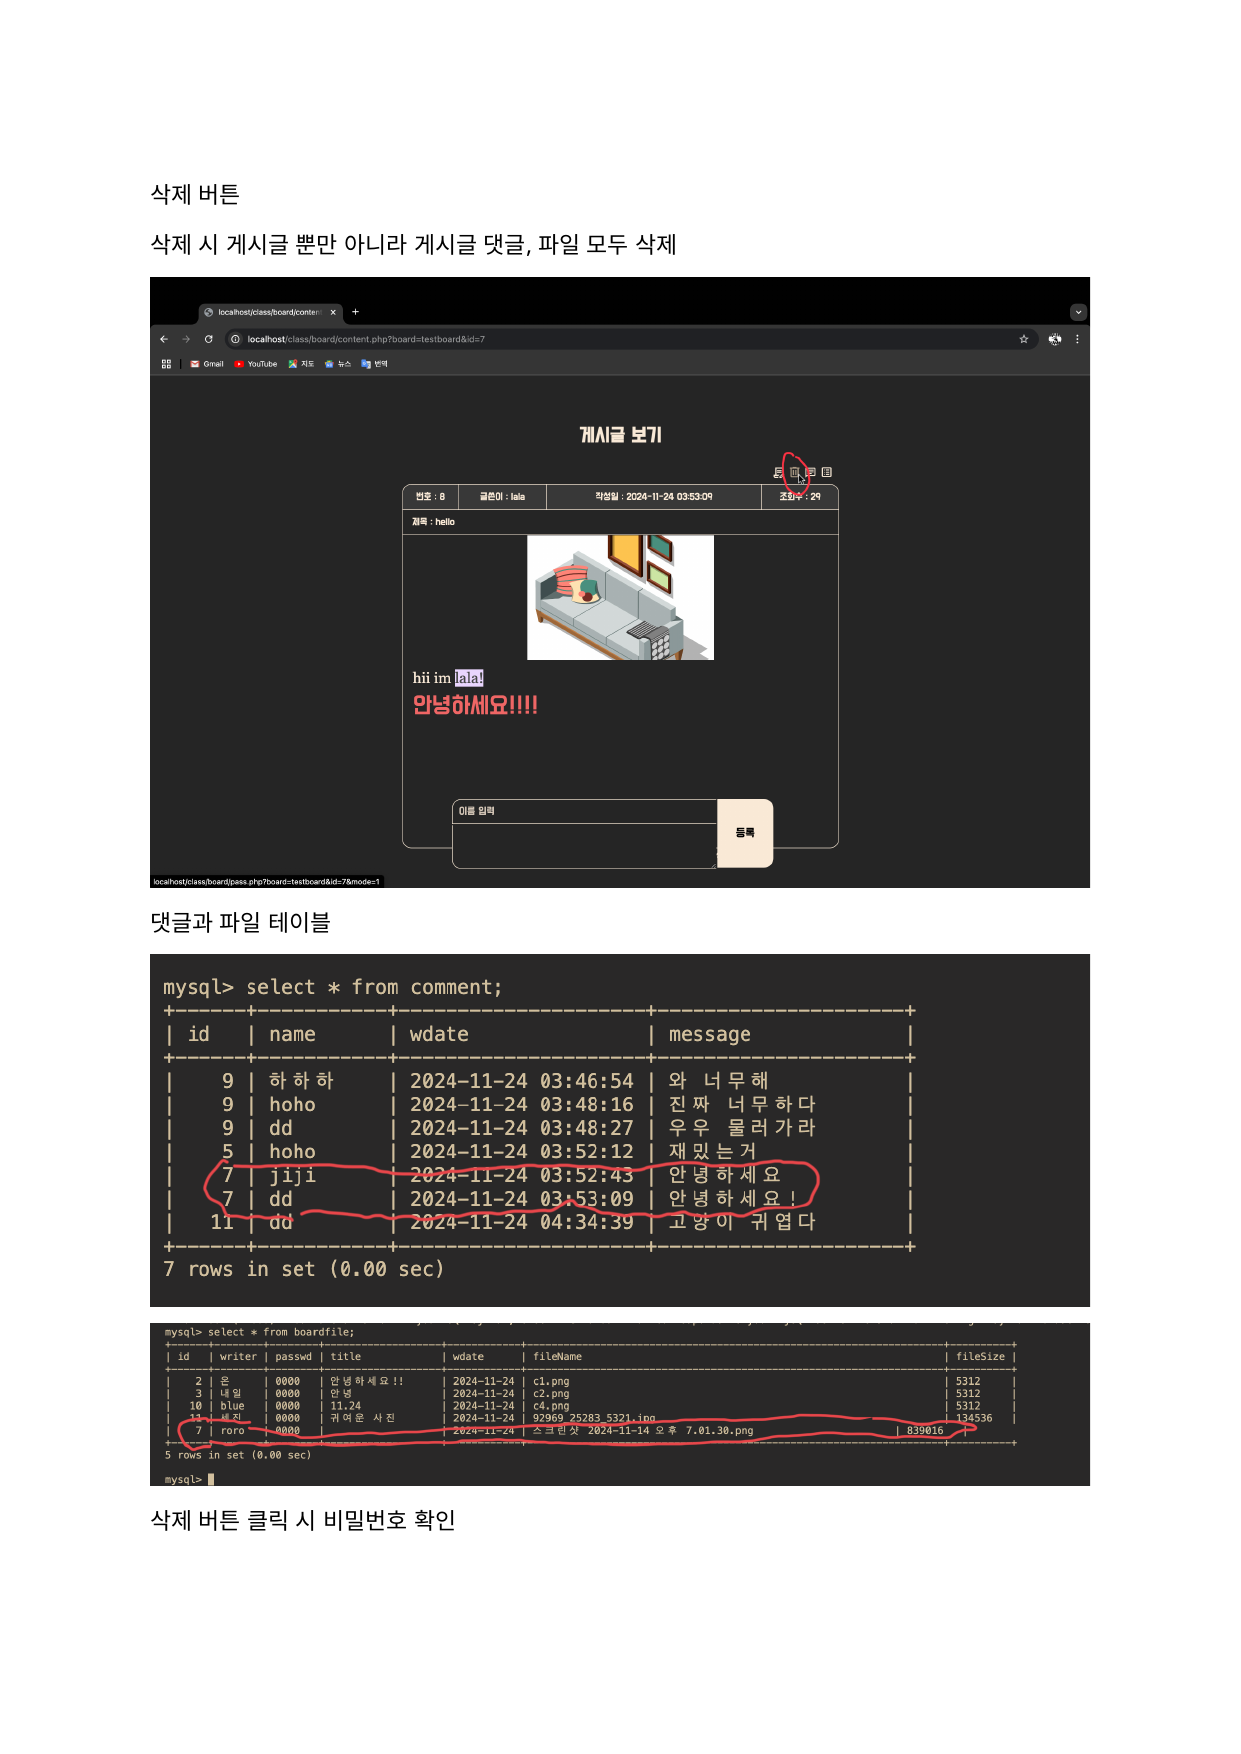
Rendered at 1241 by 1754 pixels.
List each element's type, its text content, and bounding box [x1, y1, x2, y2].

picture [150, 1323, 1091, 1486]
text 삭제 시 게시글 뿐만 아니라 게시글 댓글, 파일 모두 삭제 [150, 227, 1090, 260]
text 댓글과 파일 테이블 [150, 904, 1090, 938]
text 삭제 버튼 [150, 177, 1090, 210]
picture [150, 954, 1091, 1307]
picture [150, 277, 1091, 888]
text 삭제 버튼 클릭 시 비밀번호 확인 [150, 1502, 1090, 1536]
